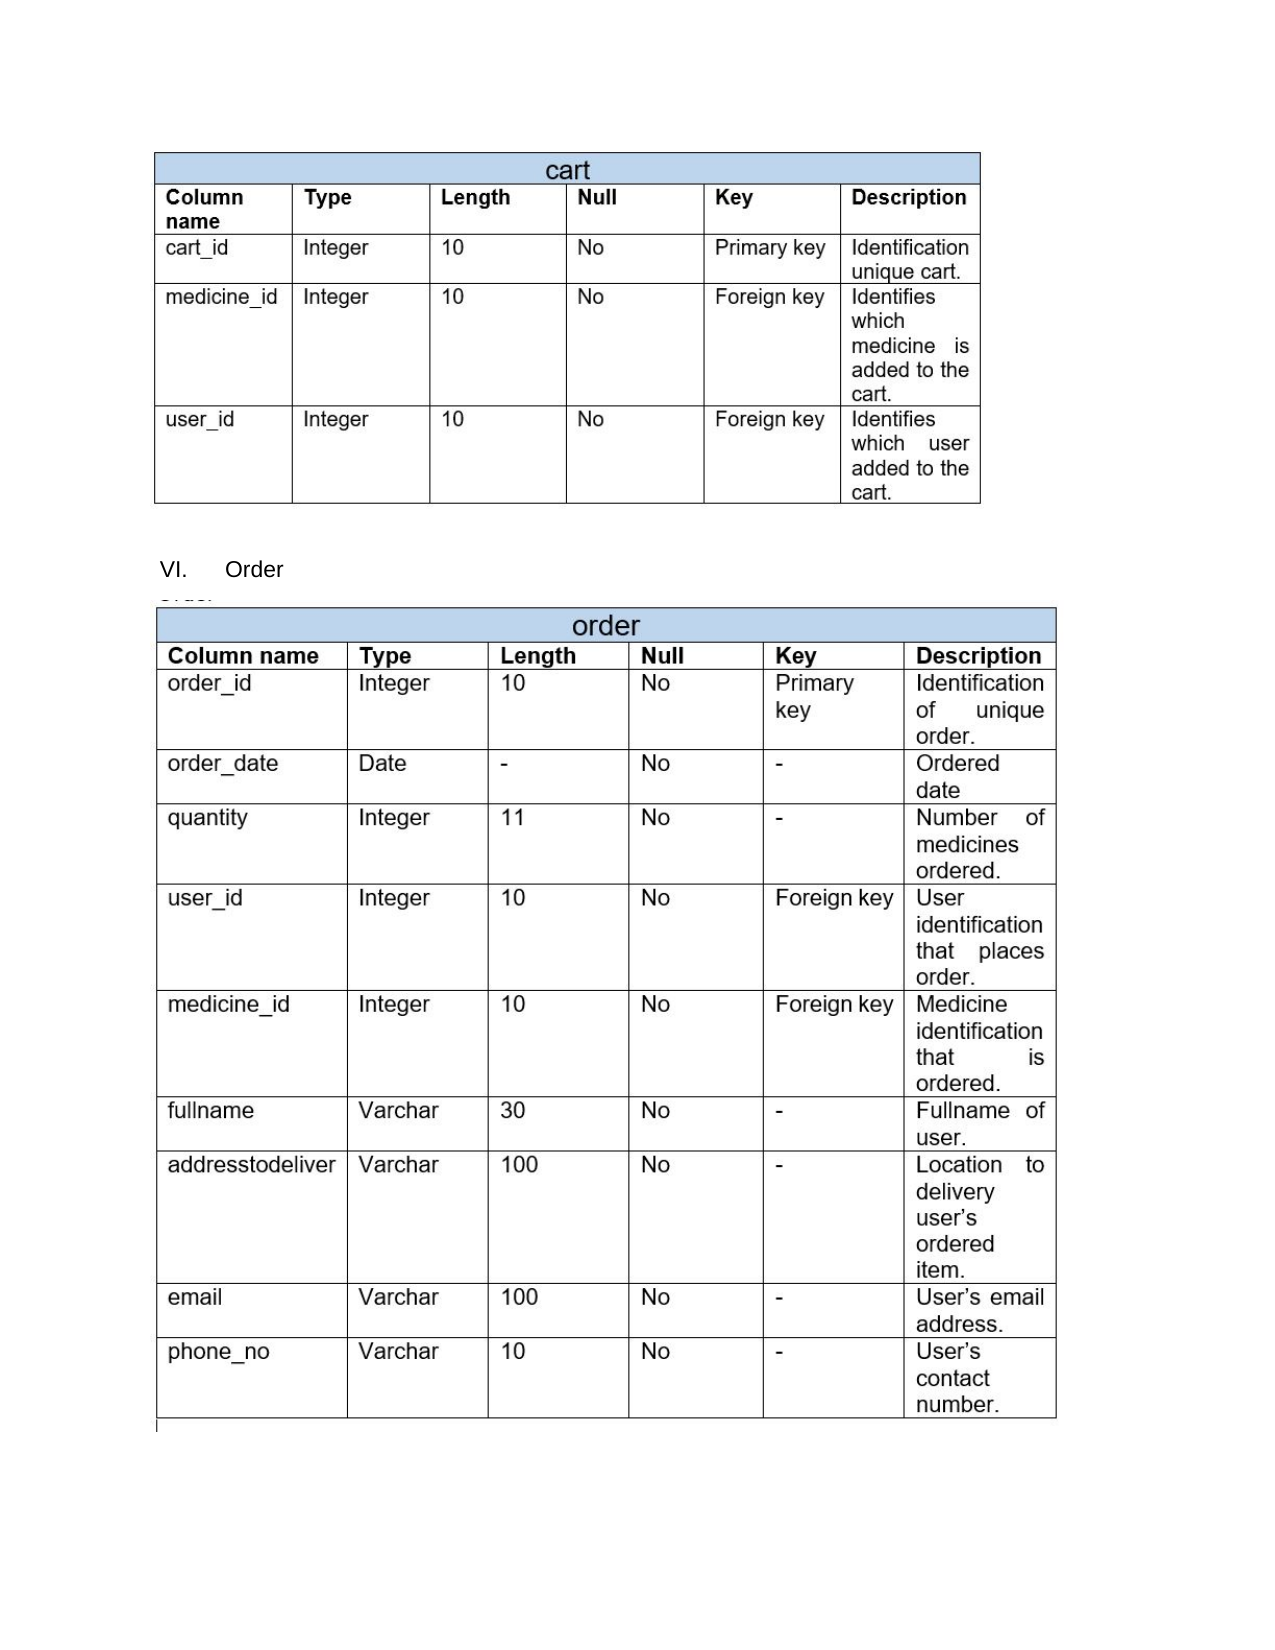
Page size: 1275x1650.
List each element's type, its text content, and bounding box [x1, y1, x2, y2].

picture [150, 600, 1064, 1432]
list Order [187, 556, 1125, 582]
picture [150, 150, 985, 509]
